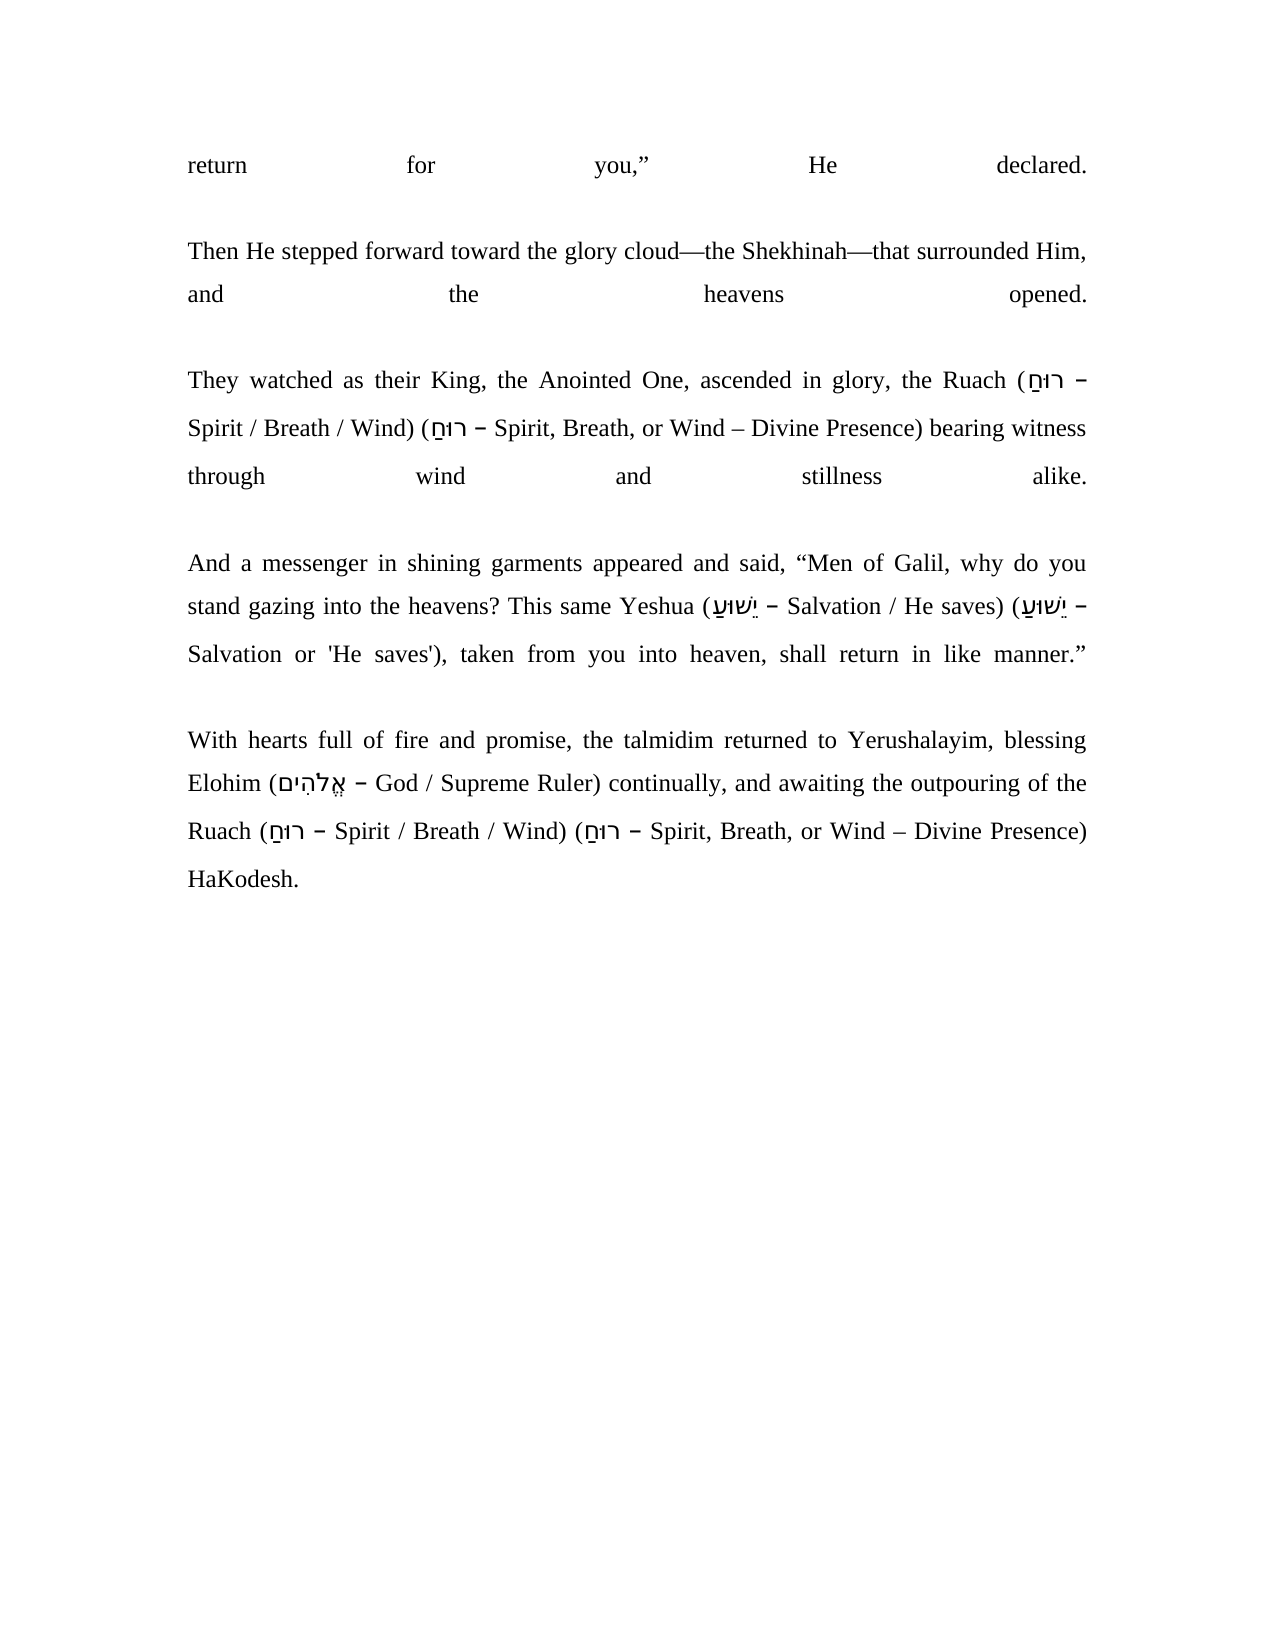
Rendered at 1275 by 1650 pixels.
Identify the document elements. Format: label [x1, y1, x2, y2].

text [187, 150, 1087, 893]
